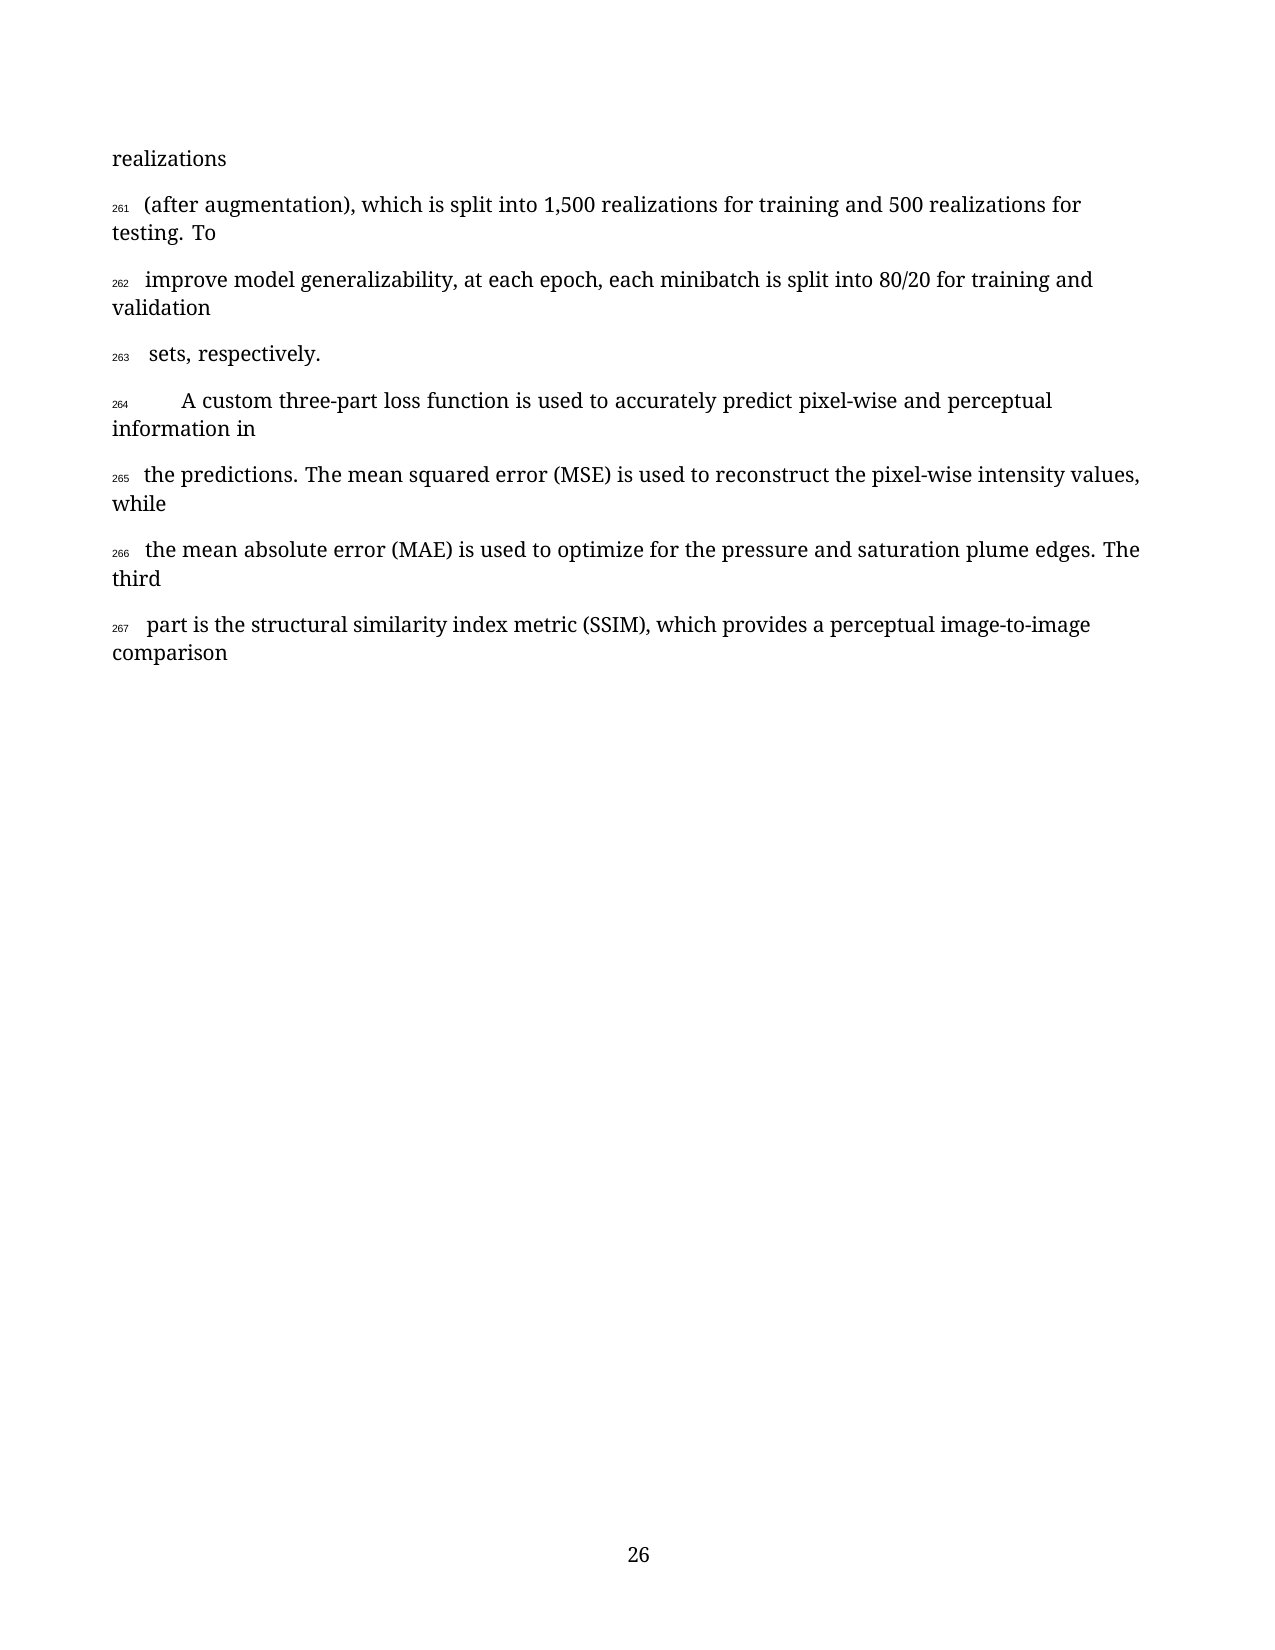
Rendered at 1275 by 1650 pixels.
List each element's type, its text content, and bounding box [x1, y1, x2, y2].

text 265 the predictions. The mean squared error (MSE) is used to reconstruct the pixel-wise intensity values, while [112, 461, 1142, 517]
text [112, 144, 1142, 172]
text 261 (after augmentation), which is split into 1,500 realizations for training and 500 realizations for testing. To [112, 190, 1142, 247]
text 263 sets, respectively. [112, 339, 1142, 368]
text 266 the mean absolute error (MAE) is used to optimize for the pressure and saturation plume edges. The third [112, 535, 1142, 592]
text 262 improve model generalizability, at each epoch, each minibatch is split into 80/20 for training and validation [112, 265, 1142, 322]
text 267 part is the structural similarity index metric (SSIM), which provides a perceptual image-to-image comparison [112, 610, 1142, 667]
text 264 A custom three-part loss function is used to accurately predict pixel-wise and perceptual information in [112, 386, 1142, 443]
